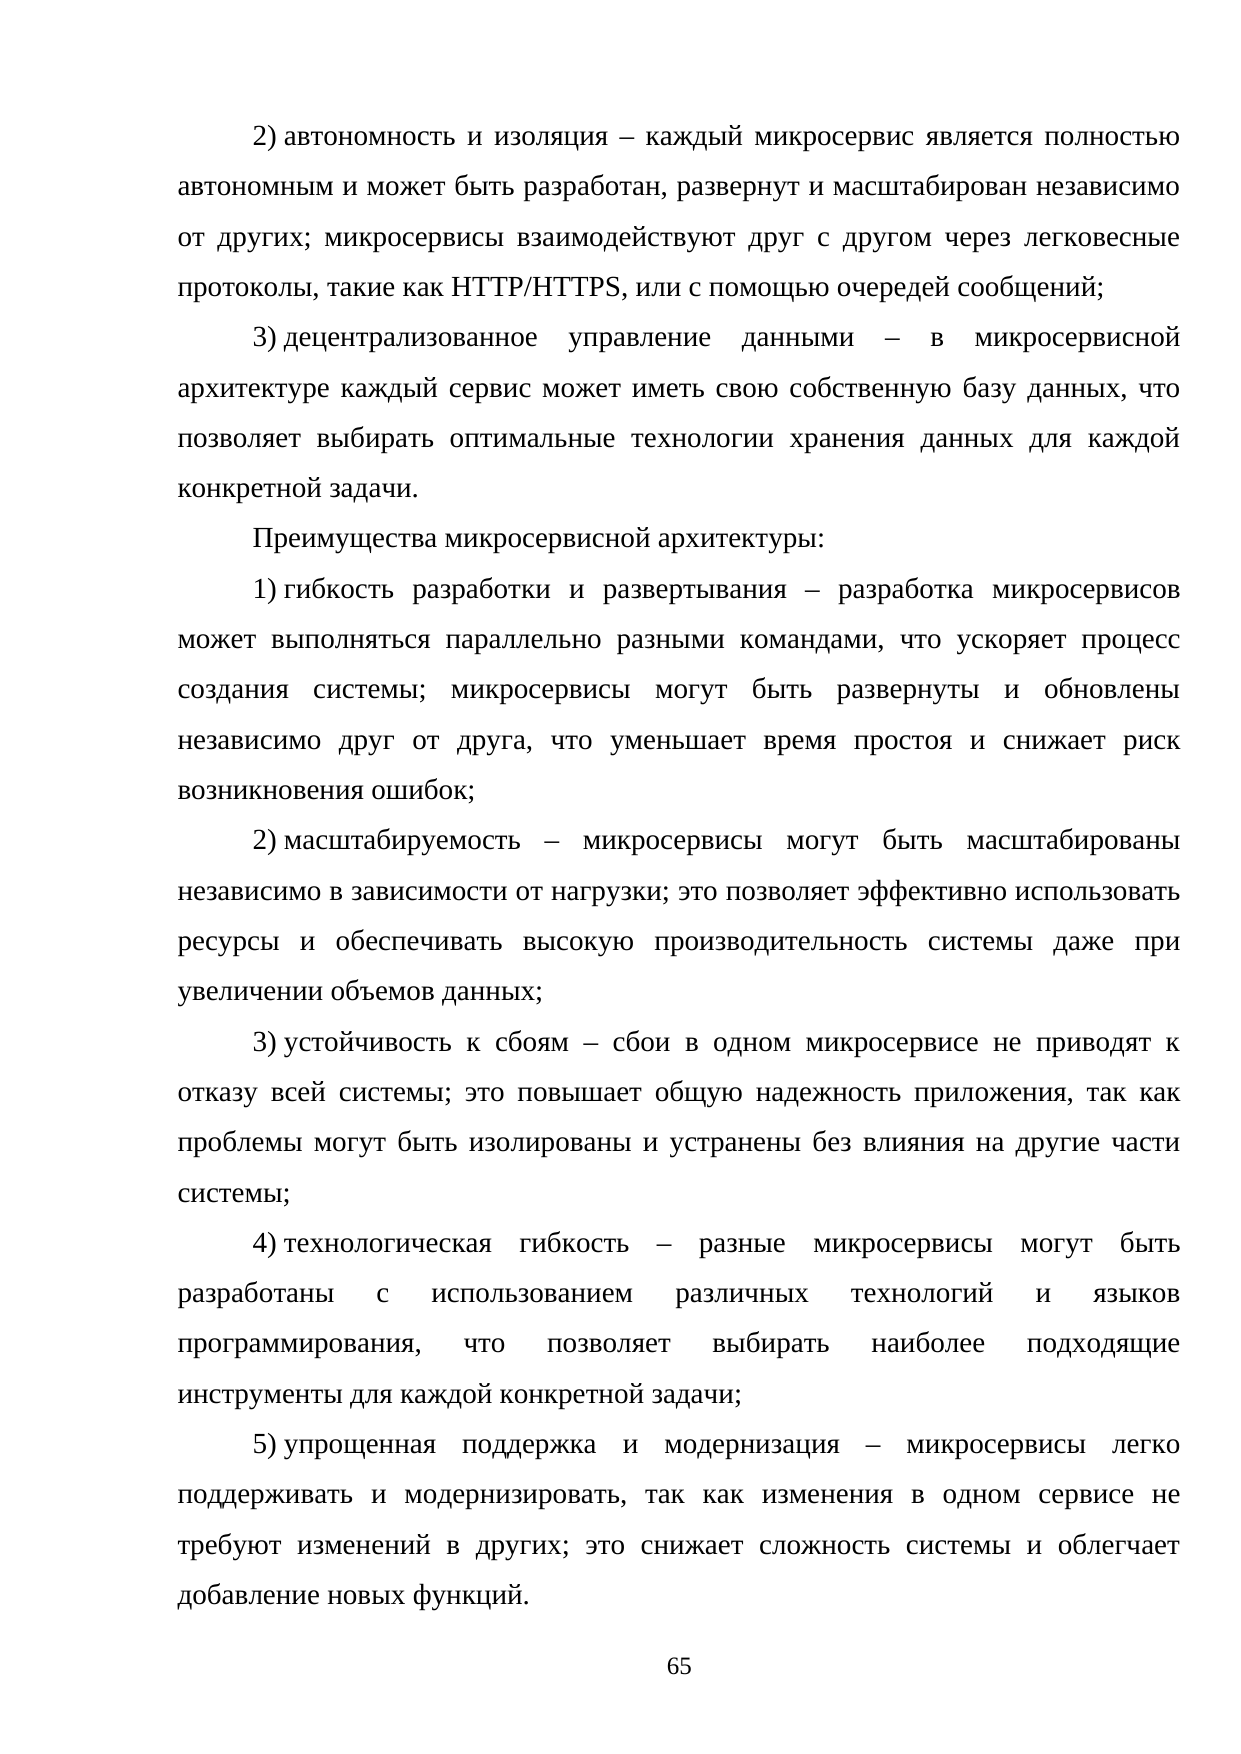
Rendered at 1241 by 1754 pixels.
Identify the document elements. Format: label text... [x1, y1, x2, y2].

text устойчивость к сбоям – сбои в одном микросервисе не приводят к отказу всей системы; это повышает общую надежность приложения, так как проблемы могут быть изолированы и устранены без влияния на другие части системы; [177, 1024, 1181, 1208]
text упрощенная поддержка и модернизация – микросервисы легко поддерживать и модернизировать, так как изменения в одном сервисе не требуют изменений в других; это снижает сложность системы и облегчает добавление новых функций. [177, 1426, 1181, 1611]
list гибкость разработки и развертывания – разработка микросервисов может выполняться параллельно разными командами, что ускоряет процесс создания системы; микросервисы могут быть развернуты и обновлены независимо друг от друга, что уменьшает время простоя и снижает риск возникновения ошибок; [177, 571, 1181, 806]
text масштабируемость – микросервисы могут быть масштабированы независимо в зависимости от нагрузки; это позволяет эффективно использовать ресурсы и обеспечивать высокую производительность системы даже при увеличении объемов данных; [177, 822, 1181, 1007]
text децентрализованное управление данными – в микросервисной архитектуре каждый сервис может иметь свою собственную базу данных, что позволяет выбирать оптимальные технологии хранения данных для каждой конкретной задачи. [177, 319, 1181, 504]
text автономность и изоляция – каждый микросервис является полностью автономным и может быть разработан, развернут и масштабирован независимо от других; микросервисы взаимодействуют друг с другом через легковесные протоколы, такие как HTTP/HTTPS, или с помощью очередей сообщений; [177, 118, 1181, 303]
text Преимущества микросервисной архитектуры: [177, 521, 1181, 554]
text технологическая гибкость – разные микросервисы могут быть разработаны с использованием различных технологий и языков программирования, что позволяет выбирать наиболее подходящие инструменты для каждой конкретной задачи; [177, 1225, 1181, 1409]
